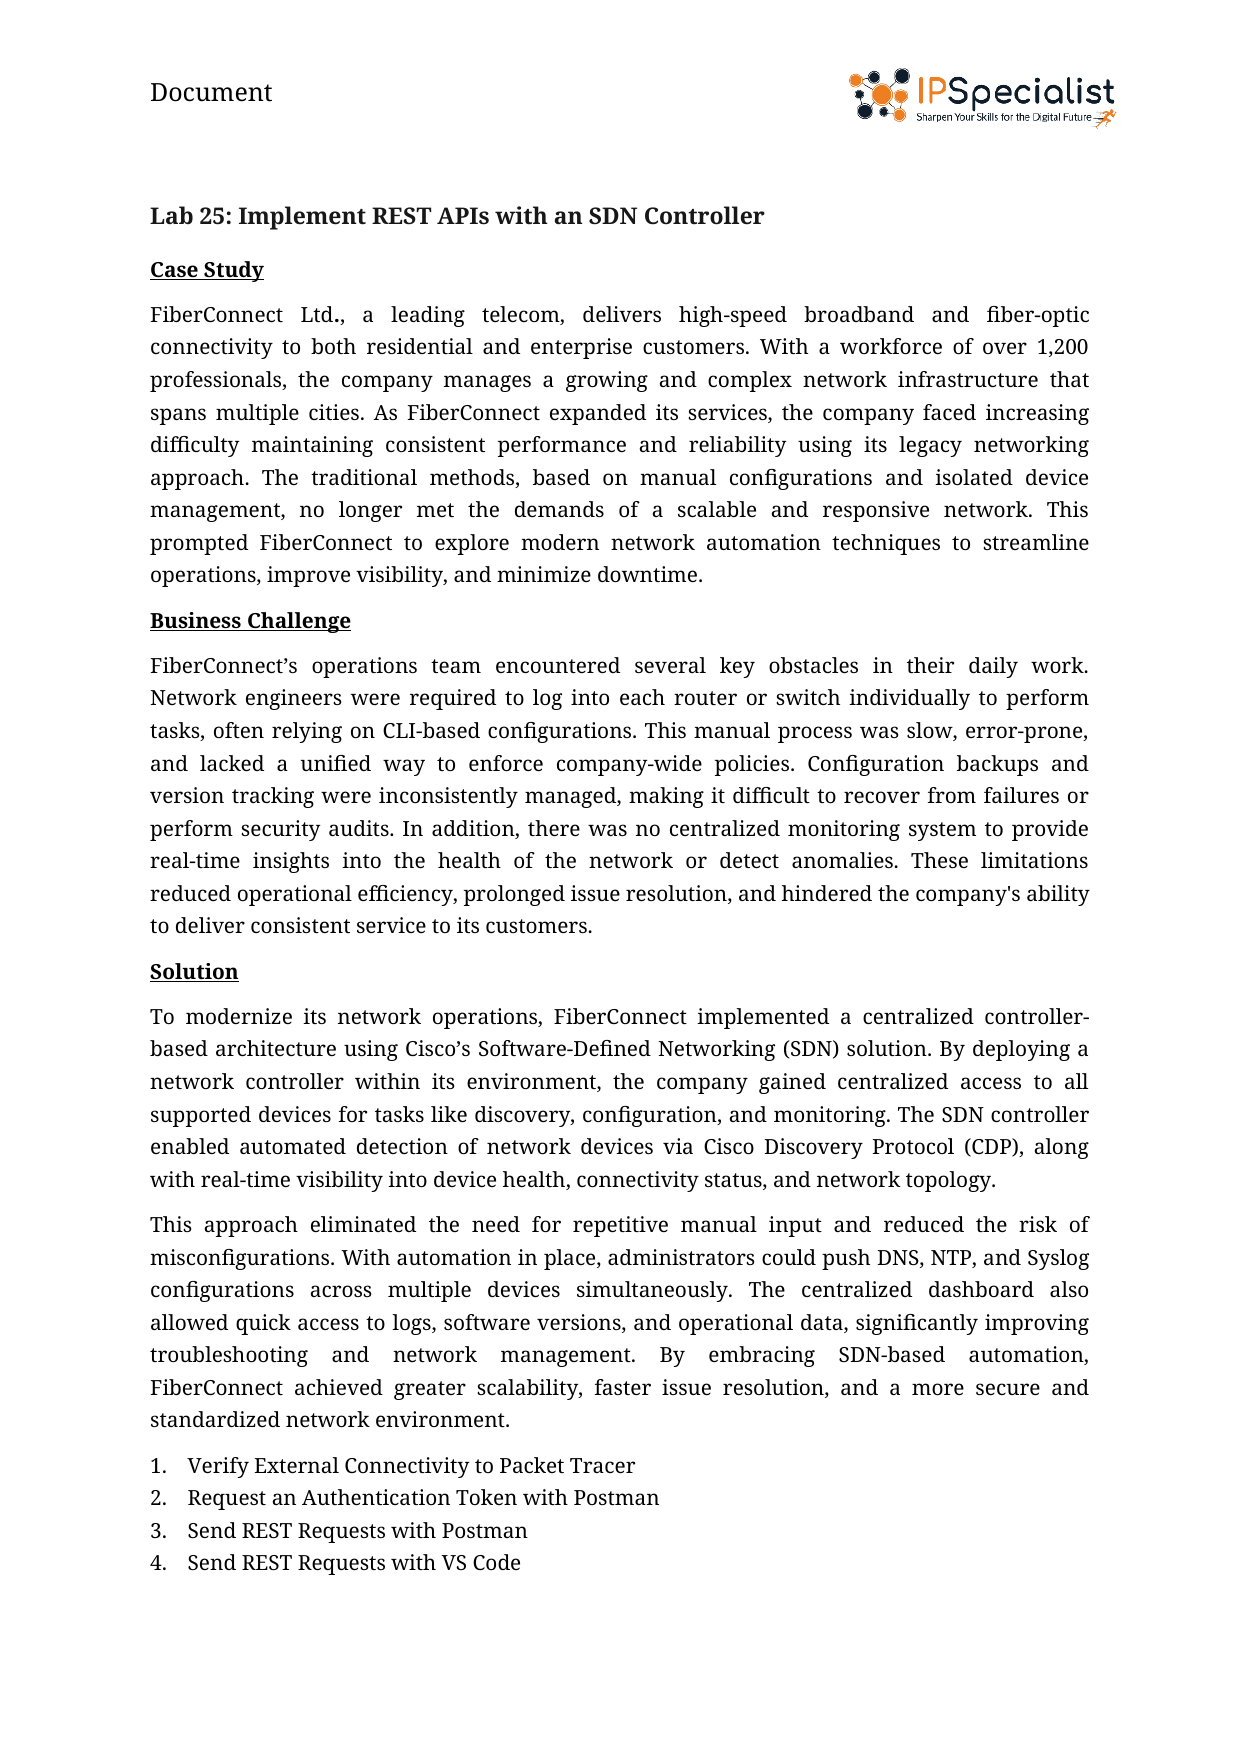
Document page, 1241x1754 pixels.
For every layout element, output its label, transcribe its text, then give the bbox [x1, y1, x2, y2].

subtitle Solution [150, 957, 1090, 985]
list Send REST Requests with VS Code [150, 1548, 1090, 1577]
list Request an Authentication Token with Postman [150, 1483, 1090, 1512]
subtitle Case Study [150, 255, 1090, 283]
text FiberConnect’s operations team encountered several key obstacles in their daily work. Network engineers were required to log into each router or switch individually to perform tasks, often relying on CLI-based configurations. This manual process was slow, error-prone, and lacked a unified way to enforce company-wide policies. Configuration backups and version tracking were inconsistently managed, making it difficult to recover from failures or perform security audits. In addition, there was no centralized monitoring system to provide real-time insights into the health of the network or detect anomalies. These limitations reduced operational efficiency, prolonged issue resolution, and hindered the company's ability to deliver consistent service to its customers. [150, 651, 1090, 940]
list Verify External Connectivity to Packet Tracer [150, 1451, 1090, 1479]
subtitle Business Challenge [150, 606, 1090, 634]
text To modernize its network operations, FiberConnect implemented a centralized controller-based architecture using Cisco’s Software-Defined Networking (SDN) solution. By deploying a network controller within its environment, the company gained centralized access to all supported devices for tasks like discovery, configuration, and monitoring. The SDN controller enabled automated detection of network devices via Cisco Discovery Protocol (CDP), along with real-time visibility into device health, connectivity status, and network topology. [150, 1002, 1090, 1193]
text FiberConnect Ltd., a leading telecom, delivers high-speed broadband and fiber-optic connectivity to both residential and enterprise customers. With a workforce of over 1,200 professionals, the company manages a growing and complex network infrastructure that spans multiple cities. As FiberConnect expanded its services, the company faced increasing difficulty maintaining consistent performance and reliability using its legacy networking approach. The traditional methods, based on manual configurations and isolated device management, no longer met the demands of a scalable and responsive network. This prompted FiberConnect to explore modern network automation techniques to streamline operations, improve visibility, and minimize downtime. [150, 300, 1090, 589]
list Send REST Requests with Postman [150, 1516, 1090, 1544]
subtitle Lab 25: Implement REST APIs with an SDN Controller [150, 200, 1090, 231]
picture [843, 54, 1121, 136]
text This approach eliminated the need for repetitive manual input and reduced the risk of misconfigurations. With automation in place, administrators could push DNS, NTP, and Syslog configurations across multiple devices simultaneously. The centralized dashboard also allowed quick access to logs, software versions, and operational data, significantly improving troubleshooting and network management. By embracing SDN-based automation, FiberConnect achieved greater scalability, faster issue resolution, and a more secure and standardized network environment. [150, 1210, 1090, 1434]
